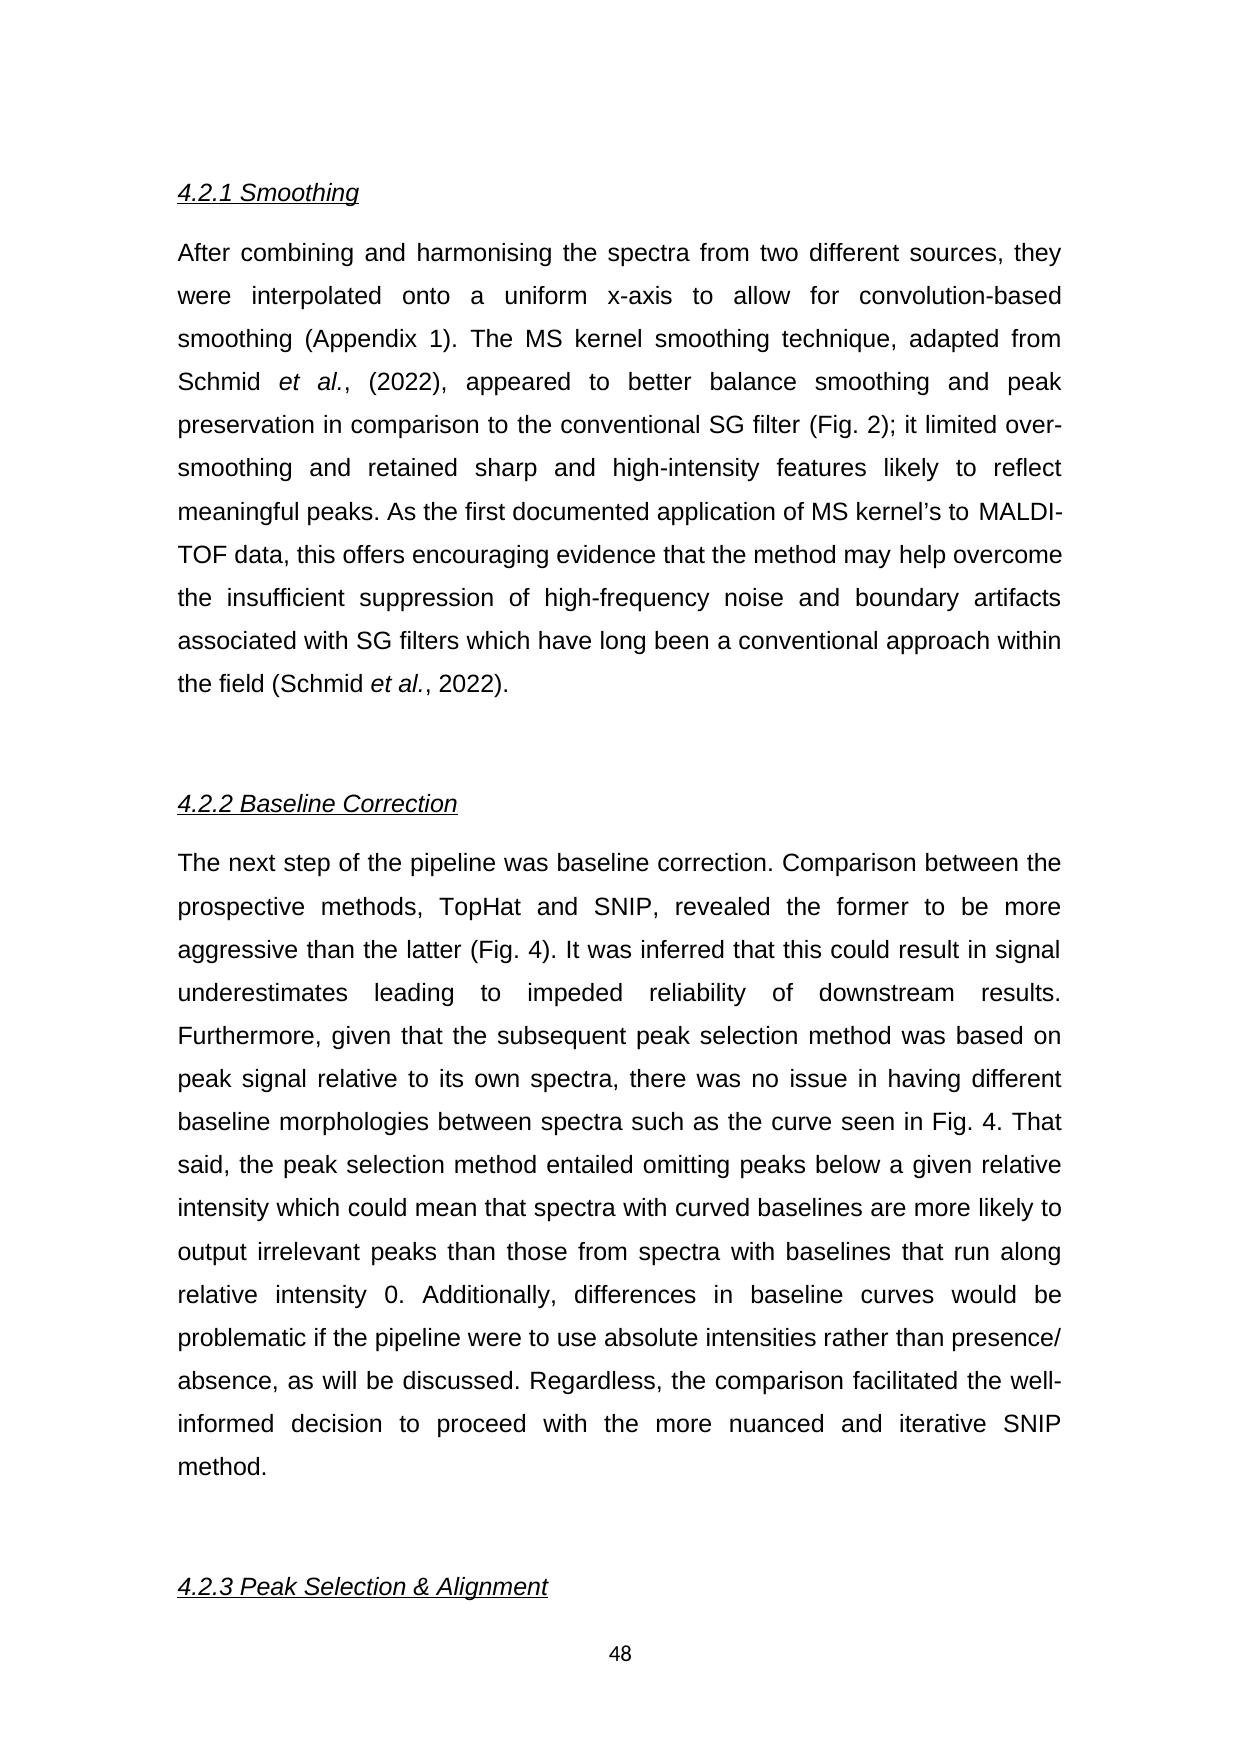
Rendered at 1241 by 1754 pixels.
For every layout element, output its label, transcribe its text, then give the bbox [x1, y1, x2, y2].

text After combining and harmonising the spectra from two different sources, they were interpolated onto a uniform x-axis to allow for convolution-based smoothing (Appendix 1). The MS kernel smoothing technique, adapted from Schmid et al., (2022), appeared to better balance smoothing and peak preservation in comparison to the conventional SG filter (Fig. 2); it limited over-smoothing and retained sharp and high-intensity features likely to reflect meaningful peaks. As the first documented application of MS kernel’s to MALDI-TOF data, this offers encouraging evidence that the method may help overcome the insufficient suppression of high-frequency noise and boundary artifacts associated with SG filters which have long been a conventional approach within the field (Schmid et al., 2022). [177, 238, 1063, 698]
subtitle 4.2.2 Baseline Correction [177, 788, 1063, 817]
subtitle 4.2.3 Peak Selection & Alignment [177, 1572, 1063, 1600]
text The next step of the pipeline was baseline correction. Comparison between the prospective methods, TopHat and SNIP, revealed the former to be more aggressive than the latter (Fig. 4). It was inferred that this could result in signal underestimates leading to impeded reliability of downstream results. Furthermore, given that the subsequent peak selection method was based on peak signal relative to its own spectra, there was no issue in having different baseline morphologies between spectra such as the curve seen in Fig. 4. That said, the peak selection method entailed omitting peaks below a given relative intensity which could mean that spectra with curved baselines are more likely to output irrelevant peaks than those from spectra with baselines that run along relative intensity 0. Additionally, differences in baseline curves would be problematic if the pipeline were to use absolute intensities rather than presence/ absence, as will be discussed. Regardless, the comparison facilitated the well-informed decision to proceed with the more nuanced and iterative SNIP method. [177, 848, 1063, 1481]
subtitle 4.2.1 Smoothing [177, 178, 1063, 207]
